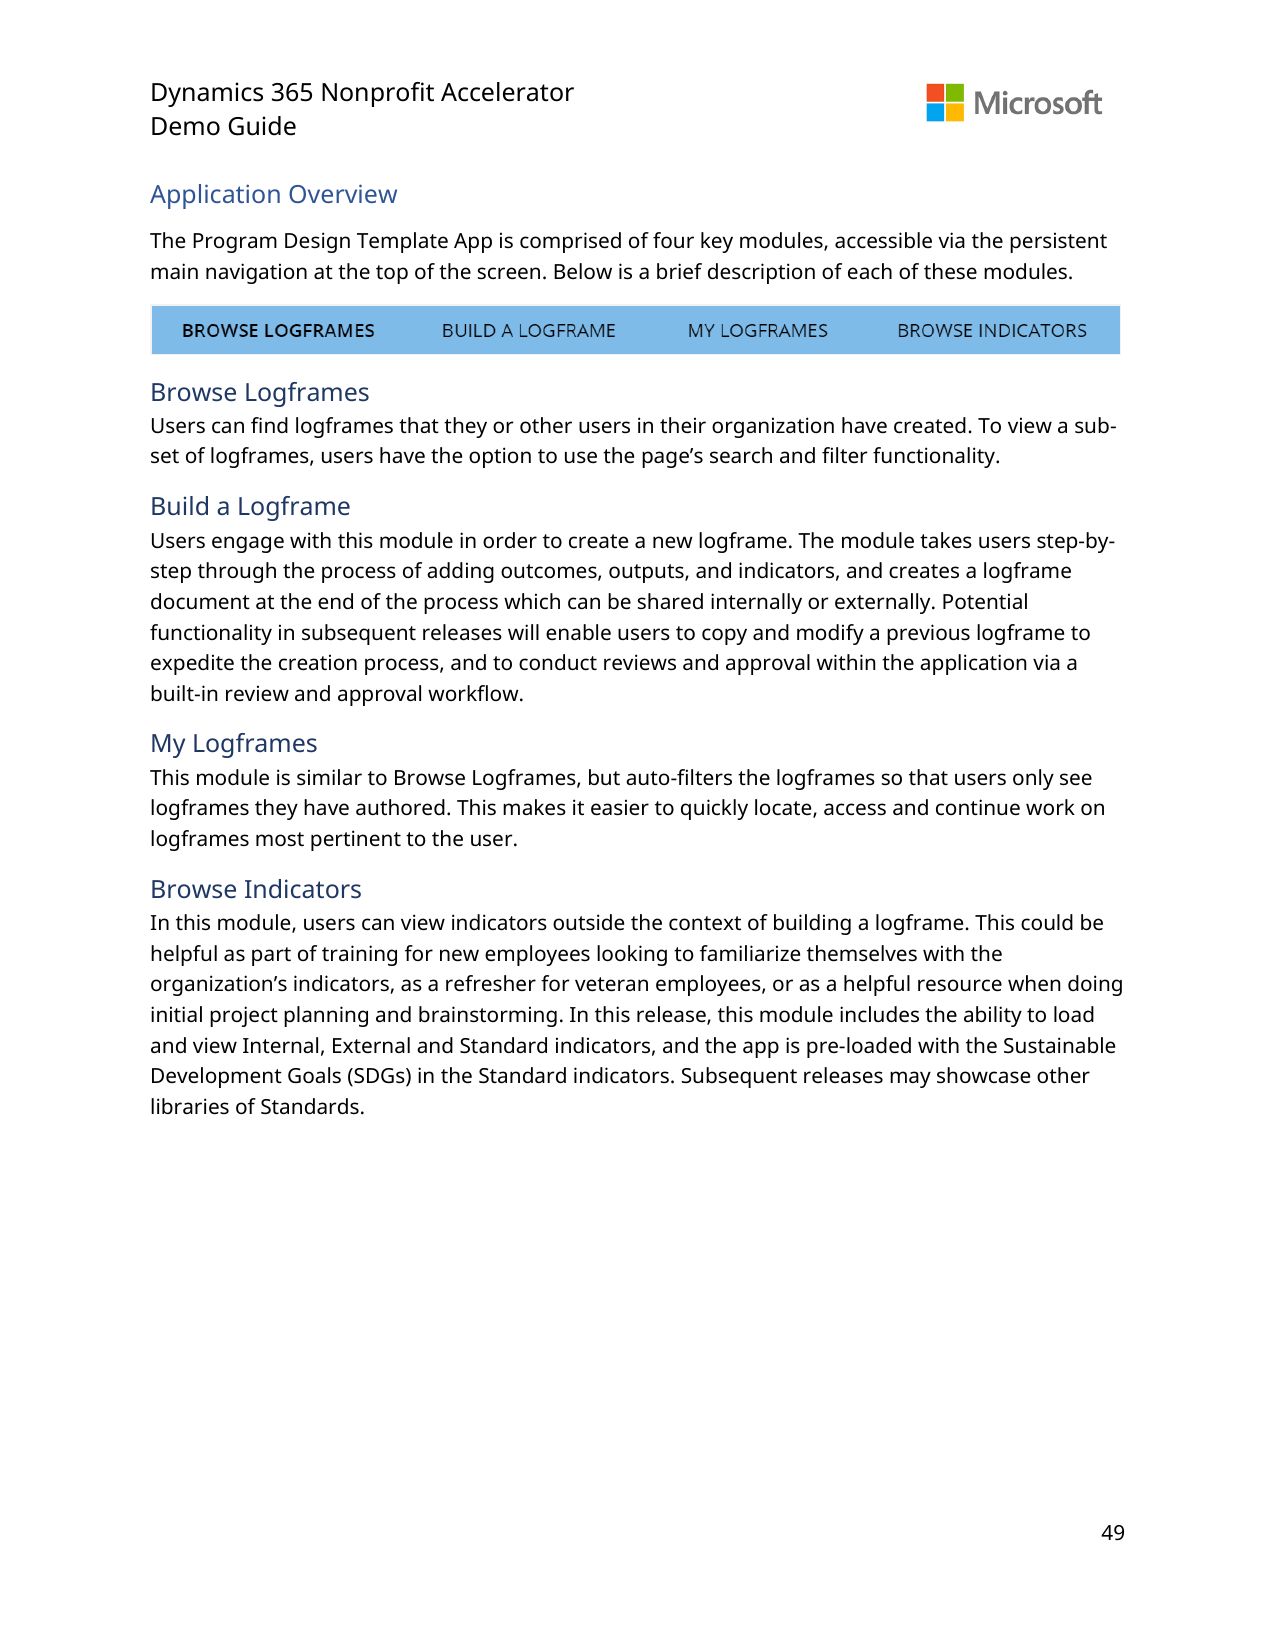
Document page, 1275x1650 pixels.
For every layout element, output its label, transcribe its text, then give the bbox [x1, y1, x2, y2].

subtitle Build a Logframe [150, 489, 1125, 523]
text The Program Design Template App is comprised of four key modules, accessible via the persistent main navigation at the top of the screen. Below is a brief description of each of these modules. [150, 226, 1125, 286]
picture [926, 61, 1123, 131]
text This module is similar to Browse Logframes, but auto-filters the logframes so that users only see logframes they have authored. This makes it easier to quickly locate, access and continue work on logframes most pertinent to the user. [150, 763, 1125, 853]
subtitle Application Overview [150, 177, 1125, 211]
subtitle My Logframes [150, 726, 1125, 760]
picture [152, 306, 1120, 354]
text Users engage with this module in order to create a new logframe. The module takes users step-by-step through the process of adding outcomes, outputs, and indicators, and creates a logframe document at the end of the process which can be shared internally or externally. Potential functionality in subsequent releases will enable users to copy and modify a previous logframe to expedite the creation process, and to conduct reviews and approval within the application via a built-in review and approval workflow. [150, 526, 1125, 707]
text In this module, users can view indicators outside the context of building a logframe. This could be helpful as part of training for new employees looking to familiarize themselves with the organization’s indicators, as a refresher for veteran employees, or as a helpful resource when doing initial project planning and brainstorming. In this release, this module includes the ability to load and view Internal, External and Standard indicators, and the app is pre-loaded with the Sustainable Development Goals (SDGs) in the Standard indicators. Subsequent releases may showcase other libraries of Standards. [150, 908, 1125, 1120]
text Users can find logframes that they or other users in their organization have created. To view a sub-set of logframes, users have the option to use the page’s search and filter functionality. [150, 411, 1125, 470]
subtitle Browse Indicators [150, 871, 1125, 906]
subtitle Browse Logframes [150, 374, 1125, 408]
